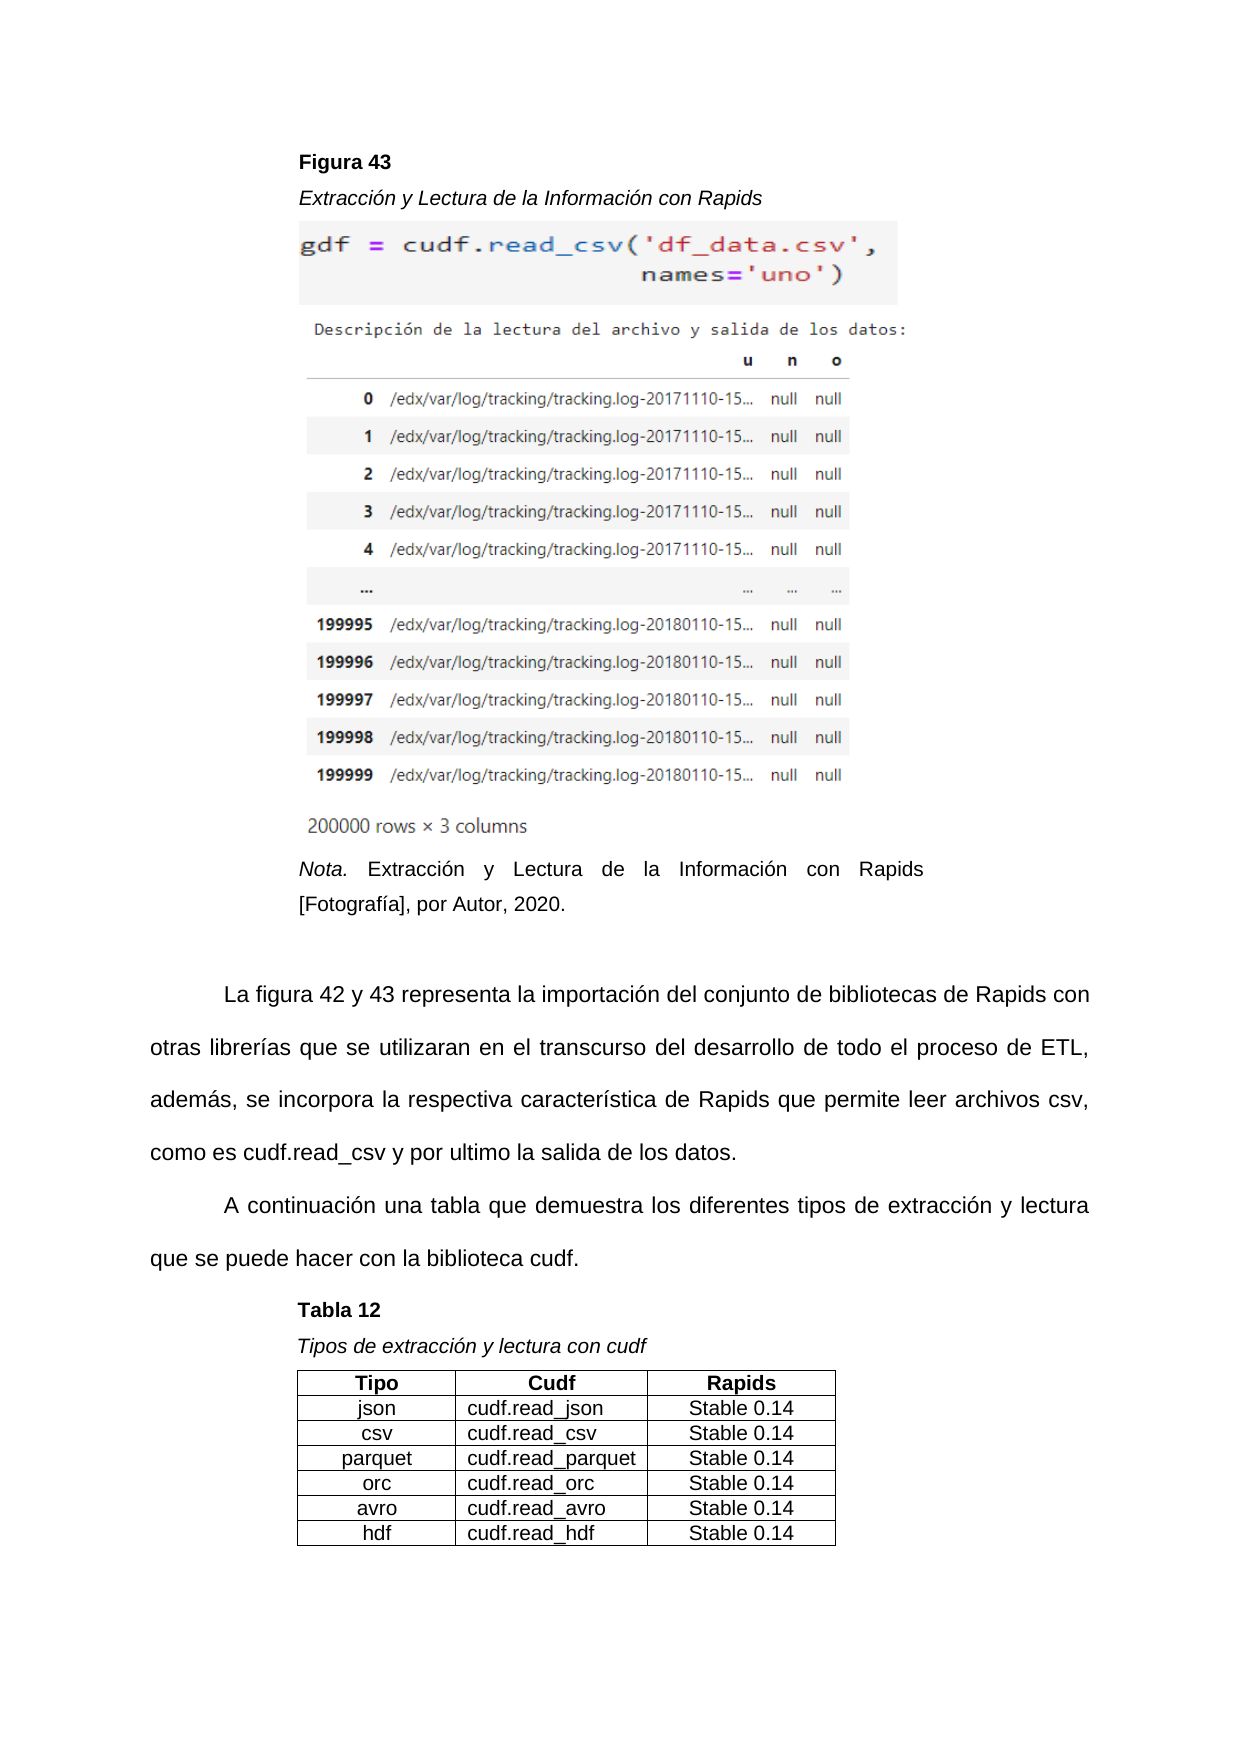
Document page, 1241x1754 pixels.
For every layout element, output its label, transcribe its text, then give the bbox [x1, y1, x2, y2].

table_header Cudf [456, 1371, 647, 1395]
table_cell json [298, 1396, 455, 1420]
text La figura 42 y 43 representa la importación del conjunto de bibliotecas de Rapids con otras librerías que se utilizaran en el transcurso del desarrollo de todo el proceso de ETL, además, se incorpora la respectiva característica de Rapids que permite leer archivos csv, como es cudf.read_csv y por ultimo la salida de los datos. [150, 981, 1090, 1165]
table_cell orc [298, 1471, 455, 1495]
table_cell Stable 0.14 [648, 1396, 835, 1420]
text Extracción y Lectura de la Información con Rapids [299, 186, 1090, 210]
text Tipos de extracción y lectura con cudf [239, 1334, 1090, 1358]
table_cell cudf.read_json [456, 1396, 647, 1420]
table_cell hdf [298, 1521, 455, 1545]
table_cell cudf.read_hdf [456, 1521, 647, 1545]
table_cell cudf.read_parquet [456, 1446, 647, 1470]
table_cell Stable 0.14 [648, 1496, 835, 1520]
table_cell Stable 0.14 [648, 1421, 835, 1445]
table_cell Stable 0.14 [648, 1471, 835, 1495]
text Tabla 12 [239, 1297, 1090, 1321]
table_cell cudf.read_avro [456, 1496, 647, 1520]
table_header Rapids [648, 1371, 835, 1395]
picture [298, 316, 927, 845]
table_cell parquet [298, 1446, 455, 1470]
table_cell avro [298, 1496, 455, 1520]
table_header Tipo [298, 1371, 455, 1395]
list Nota. Extracción y Lectura de la Información con Rapids [Fotografía], por Autor, 2020. [299, 856, 925, 916]
table_cell csv [298, 1421, 455, 1445]
table_cell cudf.read_csv [456, 1421, 647, 1445]
table_cell cudf.read_orc [456, 1471, 647, 1495]
table_cell Stable 0.14 [648, 1446, 835, 1470]
table_cell Stable 0.14 [648, 1521, 835, 1545]
picture [298, 221, 898, 305]
text A continuación una tabla que demuestra los diferentes tipos de extracción y lectura que se puede hacer con la biblioteca cudf. [150, 1192, 1090, 1271]
text Figura 43 [299, 150, 1090, 174]
